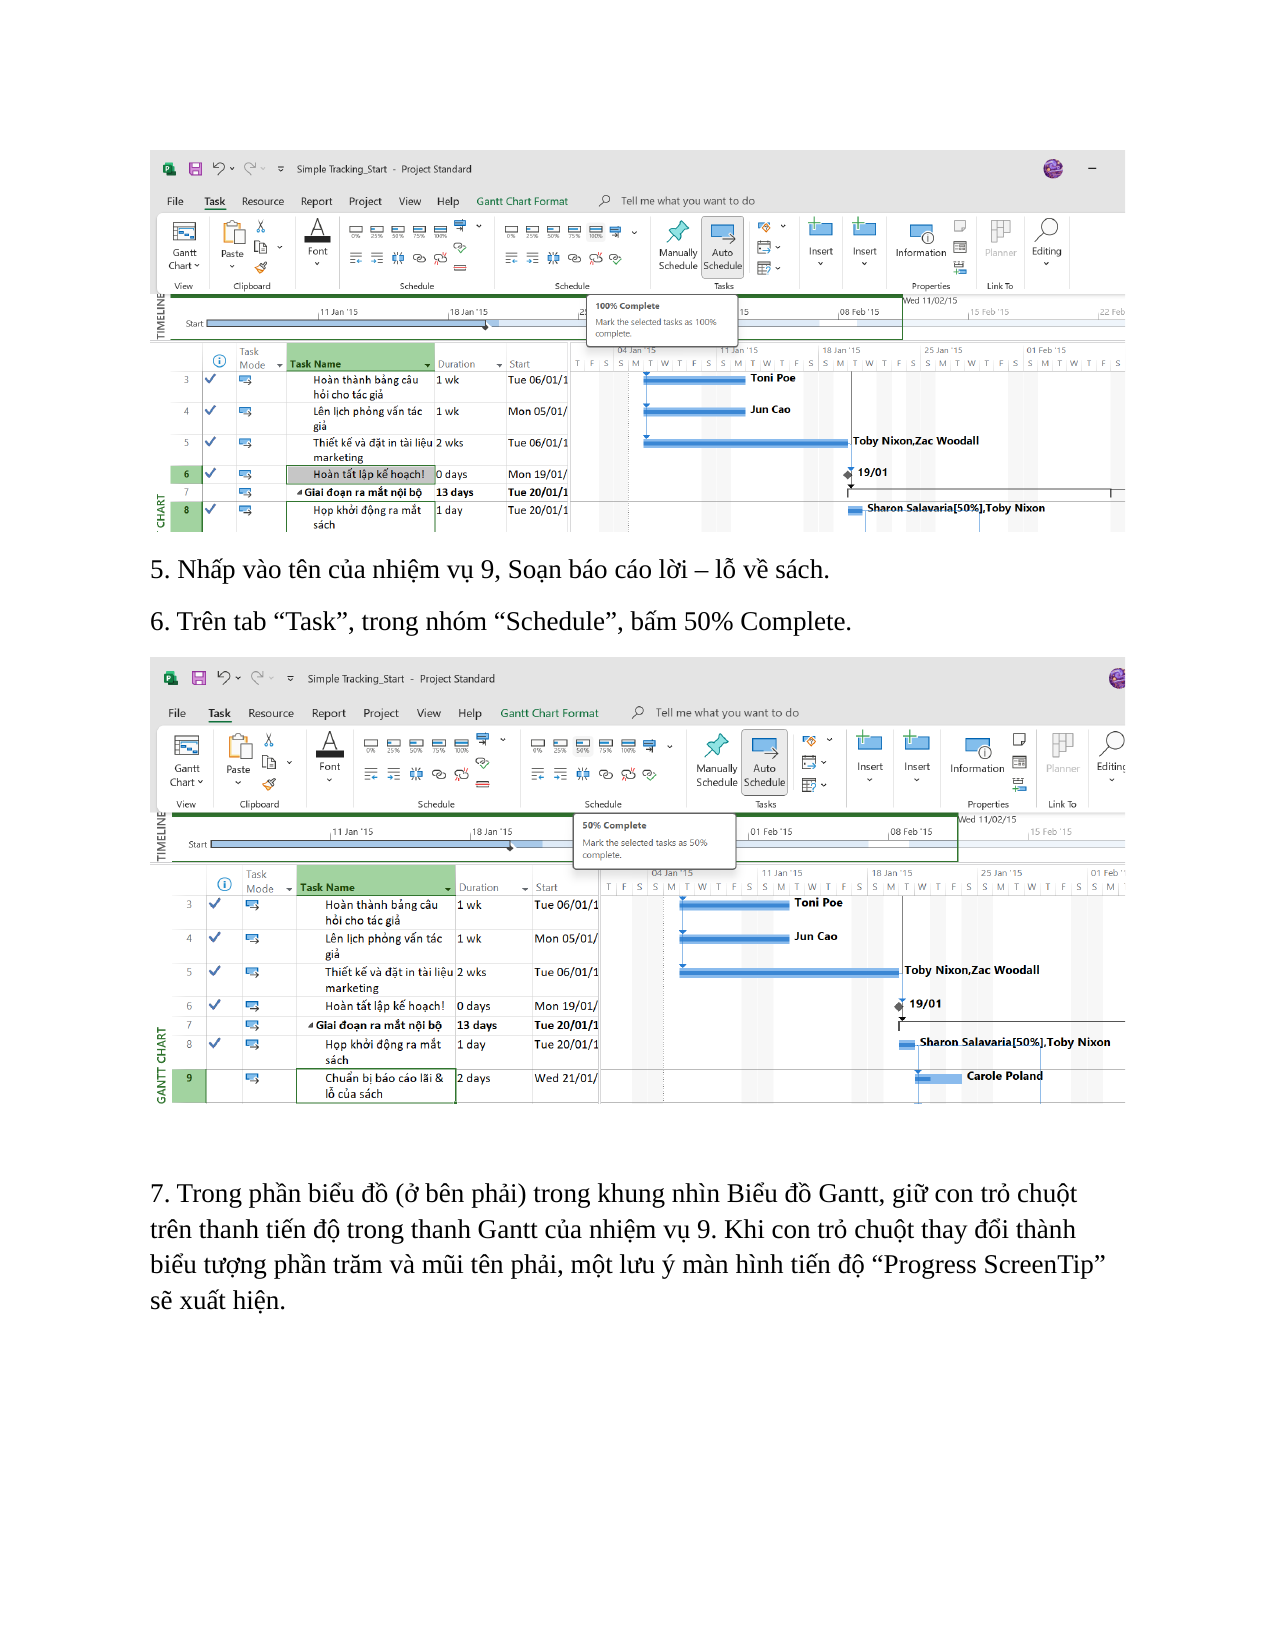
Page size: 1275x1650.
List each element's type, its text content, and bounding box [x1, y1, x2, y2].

text 6. Trên tab “Task”, trong nhóm “Schedule”, bấm 50% Complete. [150, 605, 1125, 636]
picture [150, 657, 1125, 1104]
text 5. Nhấp vào tên của nhiệm vụ 9, Soạn báo cáo lời – lỗ về sách. [150, 553, 1125, 584]
picture [150, 150, 1125, 532]
text 7. Trong phần biểu đồ (ở bên phải) trong khung nhìn Biểu đồ Gantt, giữ con trỏ chuột trên thanh tiến độ trong thanh Gantt của nhiệm vụ 9. Khi con trỏ chuột thay đổi thành biểu tượng phần trăm và mũi tên phải, một lưu ý màn hình tiến độ “Progress ScreenTip” sẽ xuất hiện. [150, 1177, 1125, 1315]
